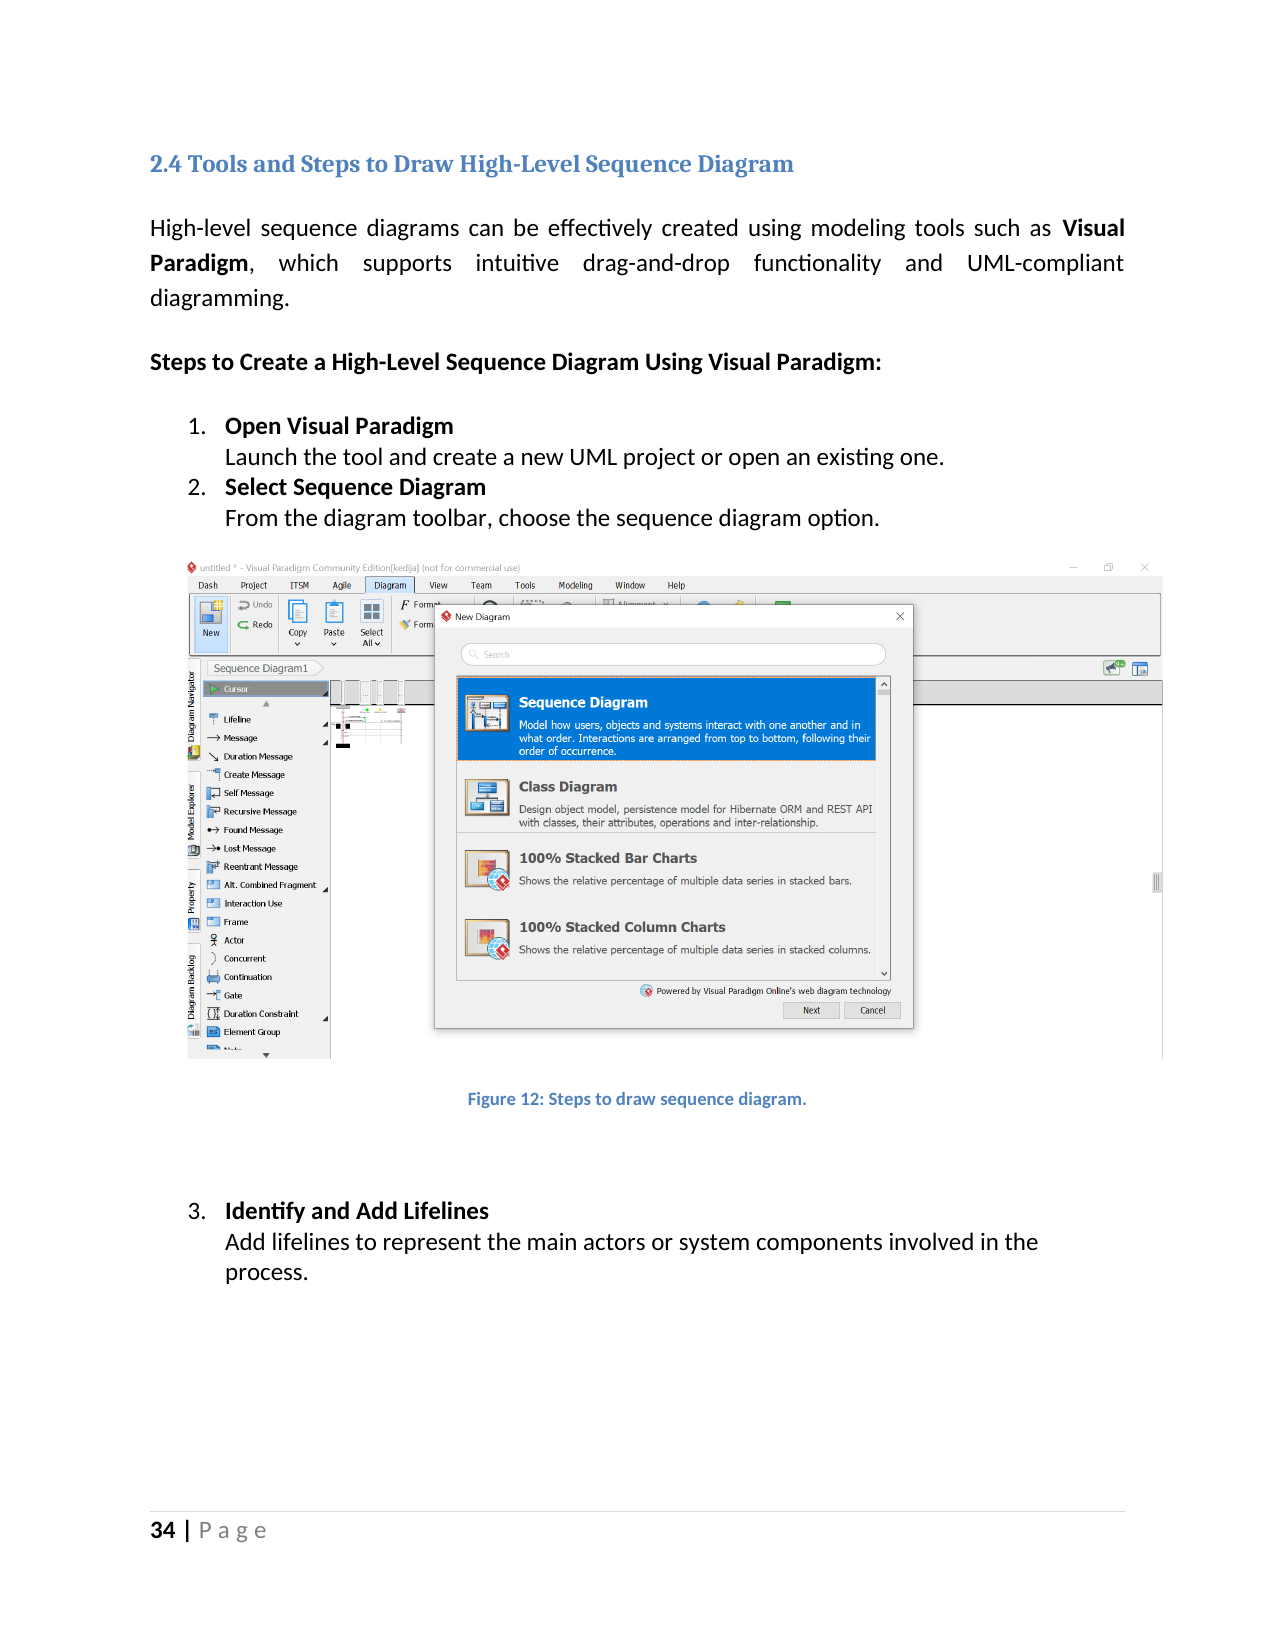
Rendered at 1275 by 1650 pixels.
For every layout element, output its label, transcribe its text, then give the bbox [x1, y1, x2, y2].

list Select Sequence Diagram From the diagram toolbar, choose the sequence diagram option. [187, 472, 1125, 533]
picture [187, 561, 1163, 1059]
text Steps to Create a High-Level Sequence Diagram Using Visual Paradigm: [150, 346, 1125, 377]
text High-level sequence diagrams can be effectively created using modeling tools such as Visual Paradigm, which supports intuitive drag-and-drop functionality and UML-compliant diagramming. [150, 212, 1125, 313]
list Open Visual Paradigm Launch the tool and create a new UML project or open an existing one. [187, 411, 1125, 472]
list Identify and Add Lifelines Add lifelines to represent the main actors or system components involved in the process. [187, 1196, 1125, 1287]
subtitle 2.4 Tools and Steps to Draw High-Level Sequence Diagram [150, 150, 1125, 179]
